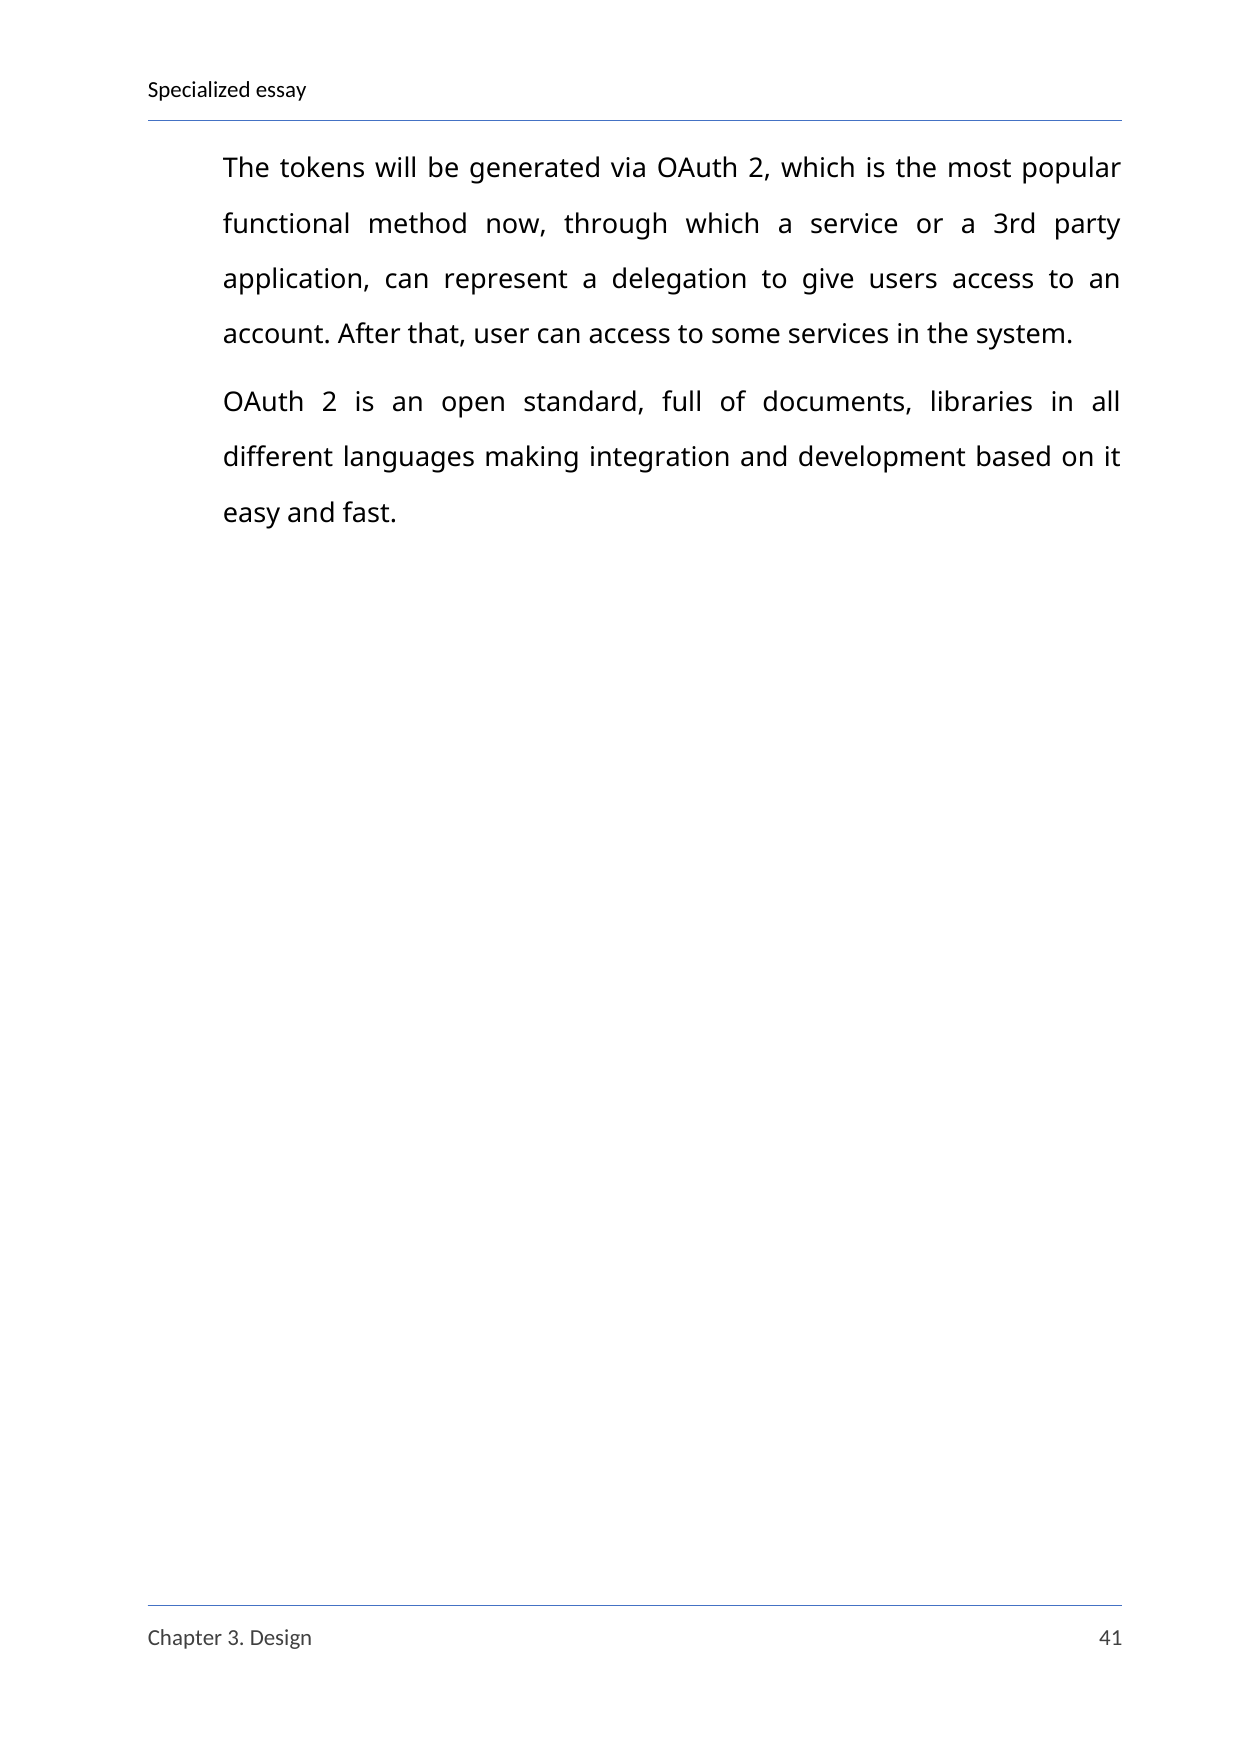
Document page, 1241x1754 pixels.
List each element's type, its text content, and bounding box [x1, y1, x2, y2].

text OAuth 2 is an open standard, full of documents, libraries in all different languages making integration and development based on it easy and fast. [223, 382, 1122, 530]
text The tokens will be generated via OAuth 2, which is the most popular functional method now, through which a service or a 3rd party application, can represent a delegation to give users access to an account. After that, user can access to some services in the system. [223, 149, 1122, 352]
